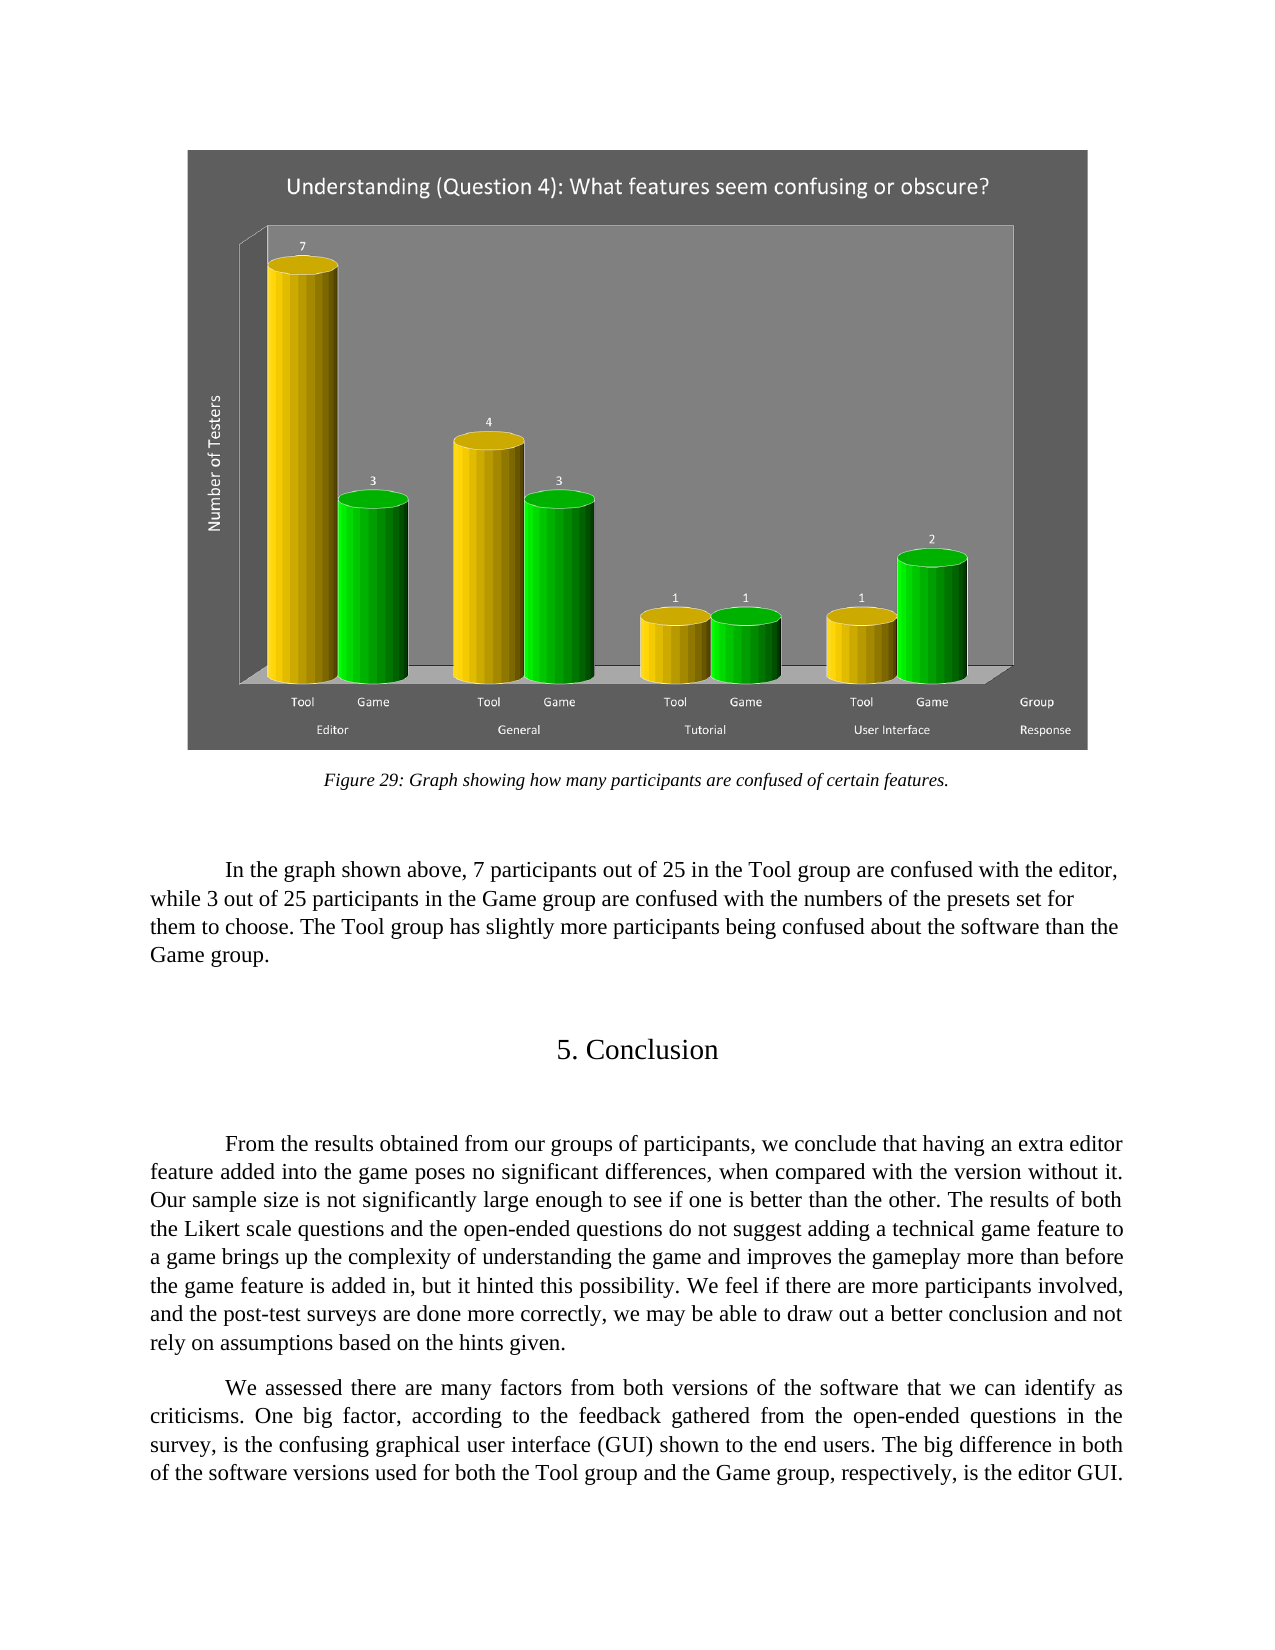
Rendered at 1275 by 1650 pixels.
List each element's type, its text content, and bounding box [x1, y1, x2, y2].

text In the graph shown above, 7 participants out of 25 in the Tool group are confused with the editor, while 3 out of 25 participants in the Game group are confused with the numbers of the presets set for them to choose. The Tool group has slightly more participants being confused about the software than the Game group. [150, 856, 1125, 968]
text Figure 29: Graph showing how many participants are confused of certain features. [150, 769, 1125, 790]
picture [187, 150, 1088, 750]
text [150, 1374, 1125, 1486]
text From the results obtained from our groups of participants, we conclude that having an extra editor feature added into the game poses no significant differences, when compared with the version without it. Our sample size is not significantly large enough to see if one is better than the other. The results of both the Likert scale questions and the open-ended questions do not suggest adding a technical game feature to a game brings up the complexity of understanding the game and improves the gameplay more than before the game feature is added in, but it hinted this possibility. We feel if there are more participants involved, and the post-test surveys are done more correctly, we may be able to draw out a better conclusion and not rely on assumptions based on the hints given. [150, 1130, 1125, 1355]
subtitle 5. Conclusion [150, 1032, 1125, 1065]
